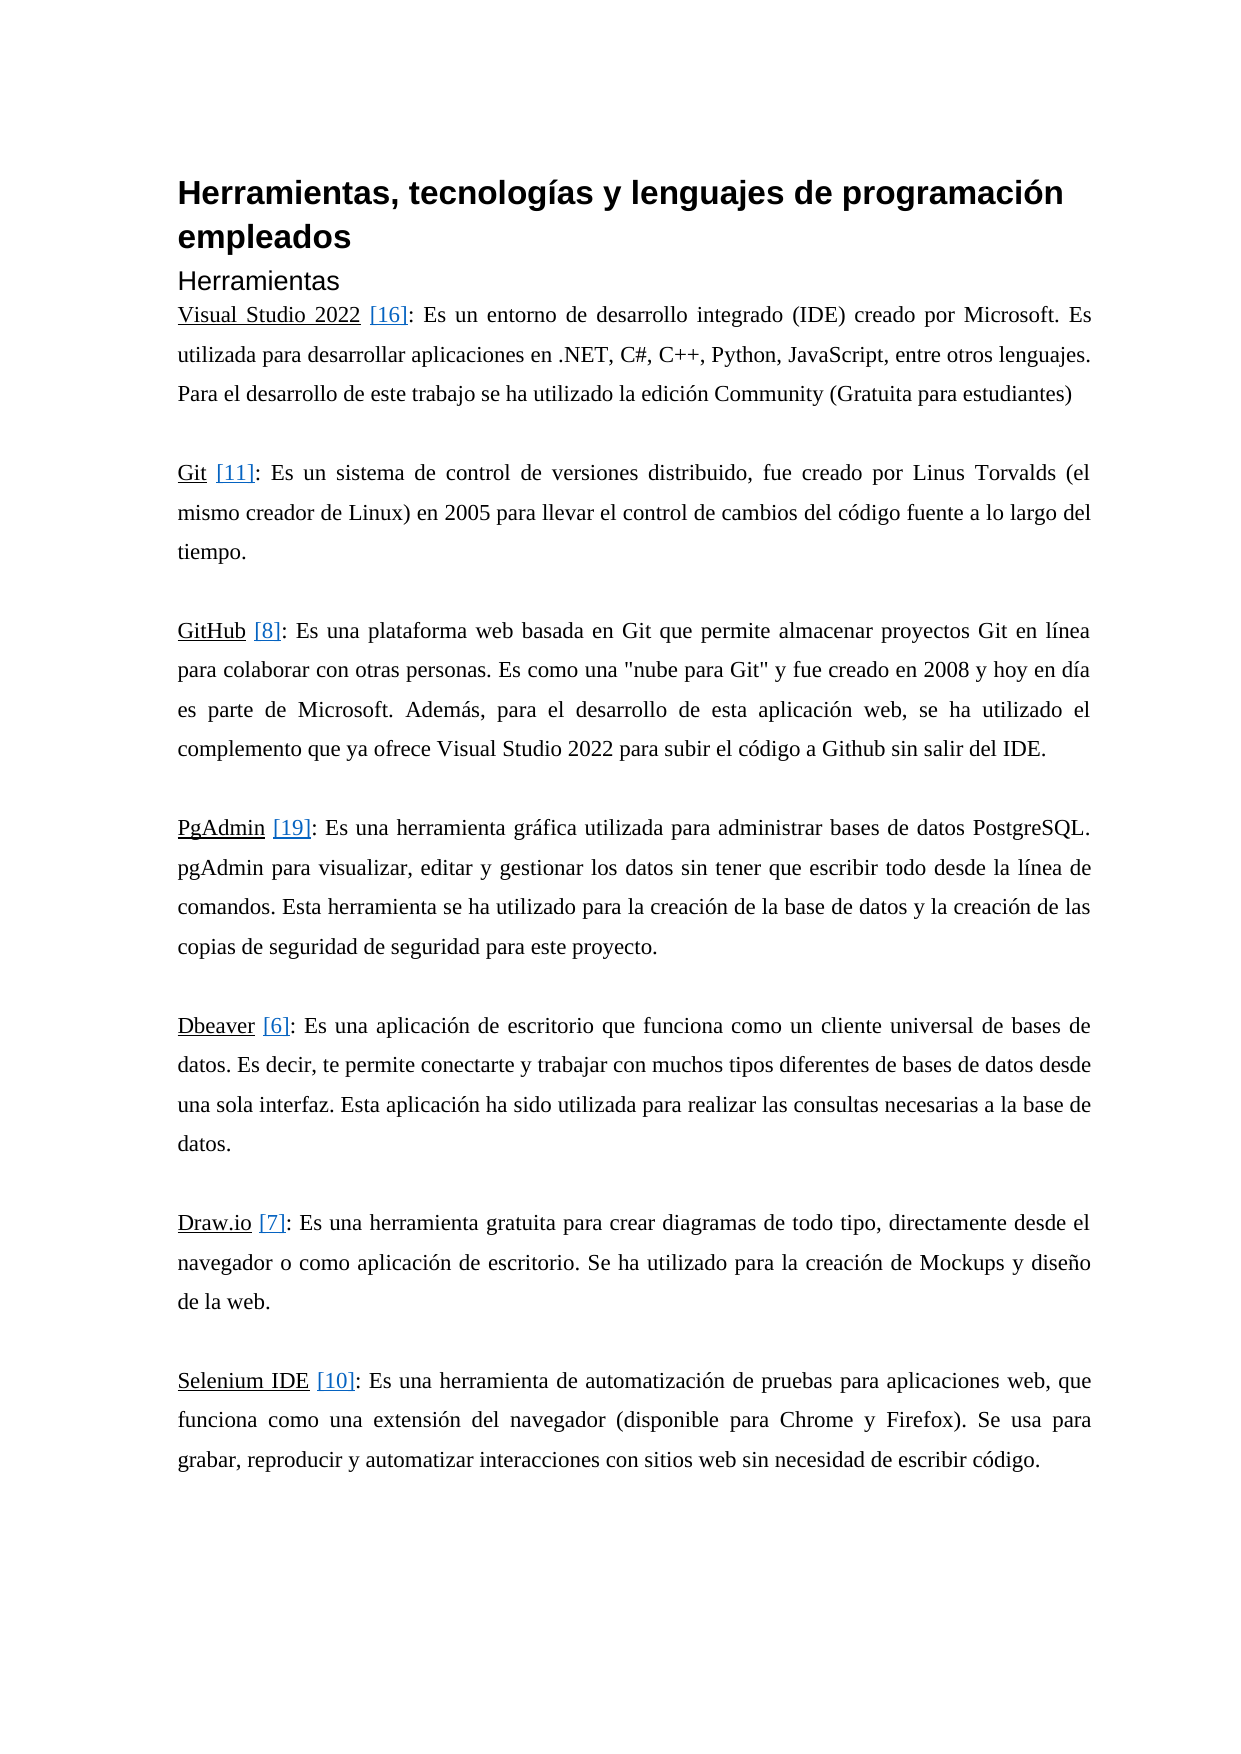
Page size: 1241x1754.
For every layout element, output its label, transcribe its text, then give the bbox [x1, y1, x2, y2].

text Draw.io [7]: Es una herramienta gratuita para crear diagramas de todo tipo, directamente desde el navegador o como aplicación de escritorio. Se ha utilizado para la creación de Mockups y diseño de la web. [177, 1209, 1092, 1314]
text Git [11]: Es un sistema de control de versiones distribuido, fue creado por Linus Torvalds (el mismo creador de Linux) en 2005 para llevar el control de cambios del código fuente a lo largo del tiempo. [177, 459, 1092, 564]
text PgAdmin [19]: Es una herramienta gráfica utilizada para administrar bases de datos PostgreSQL. pgAdmin para visualizar, editar y gestionar los datos sin tener que escribir todo desde la línea de comandos. Esta herramienta se ha utilizado para la creación de la base de datos y la creación de las copias de seguridad de seguridad para este proyecto. [177, 814, 1092, 959]
subtitle Herramientas, tecnologías y lenguajes de programación empleados [177, 173, 1092, 255]
text Selenium IDE [10]: Es una herramienta de automatización de pruebas para aplicaciones web, que funciona como una extensión del navegador (disponible para Chrome y Firefox). Se usa para grabar, reproducir y automatizar interacciones con sitios web sin necesidad de escribir código. [177, 1367, 1092, 1472]
text Visual Studio 2022 [16]: Es un entorno de desarrollo integrado (IDE) creado por Microsoft. Es utilizada para desarrollar aplicaciones en .NET, C#, C++, Python, JavaScript, entre otros lenguajes. Para el desarrollo de este trabajo se ha utilizado la edición Community (Gratuita para estudiantes) [177, 301, 1092, 406]
subtitle Herramientas [177, 265, 1092, 296]
text GitHub [8]: Es una plataforma web basada en Git que permite almacenar proyectos Git en línea para colaborar con otras personas. Es como una "nube para Git" y fue creado en 2008 y hoy en día es parte de Microsoft. Además, para el desarrollo de esta aplicación web, se ha utilizado el complemento que ya ofrece Visual Studio 2022 para subir el código a Github sin salir del IDE. [177, 617, 1092, 762]
text Dbeaver [6]: Es una aplicación de escritorio que funciona como un cliente universal de bases de datos. Es decir, te permite conectarte y trabajar con muchos tipos diferentes de bases de datos desde una sola interfaz. Esta aplicación ha sido utilizada para realizar las consultas necesarias a la base de datos. [177, 1012, 1092, 1157]
